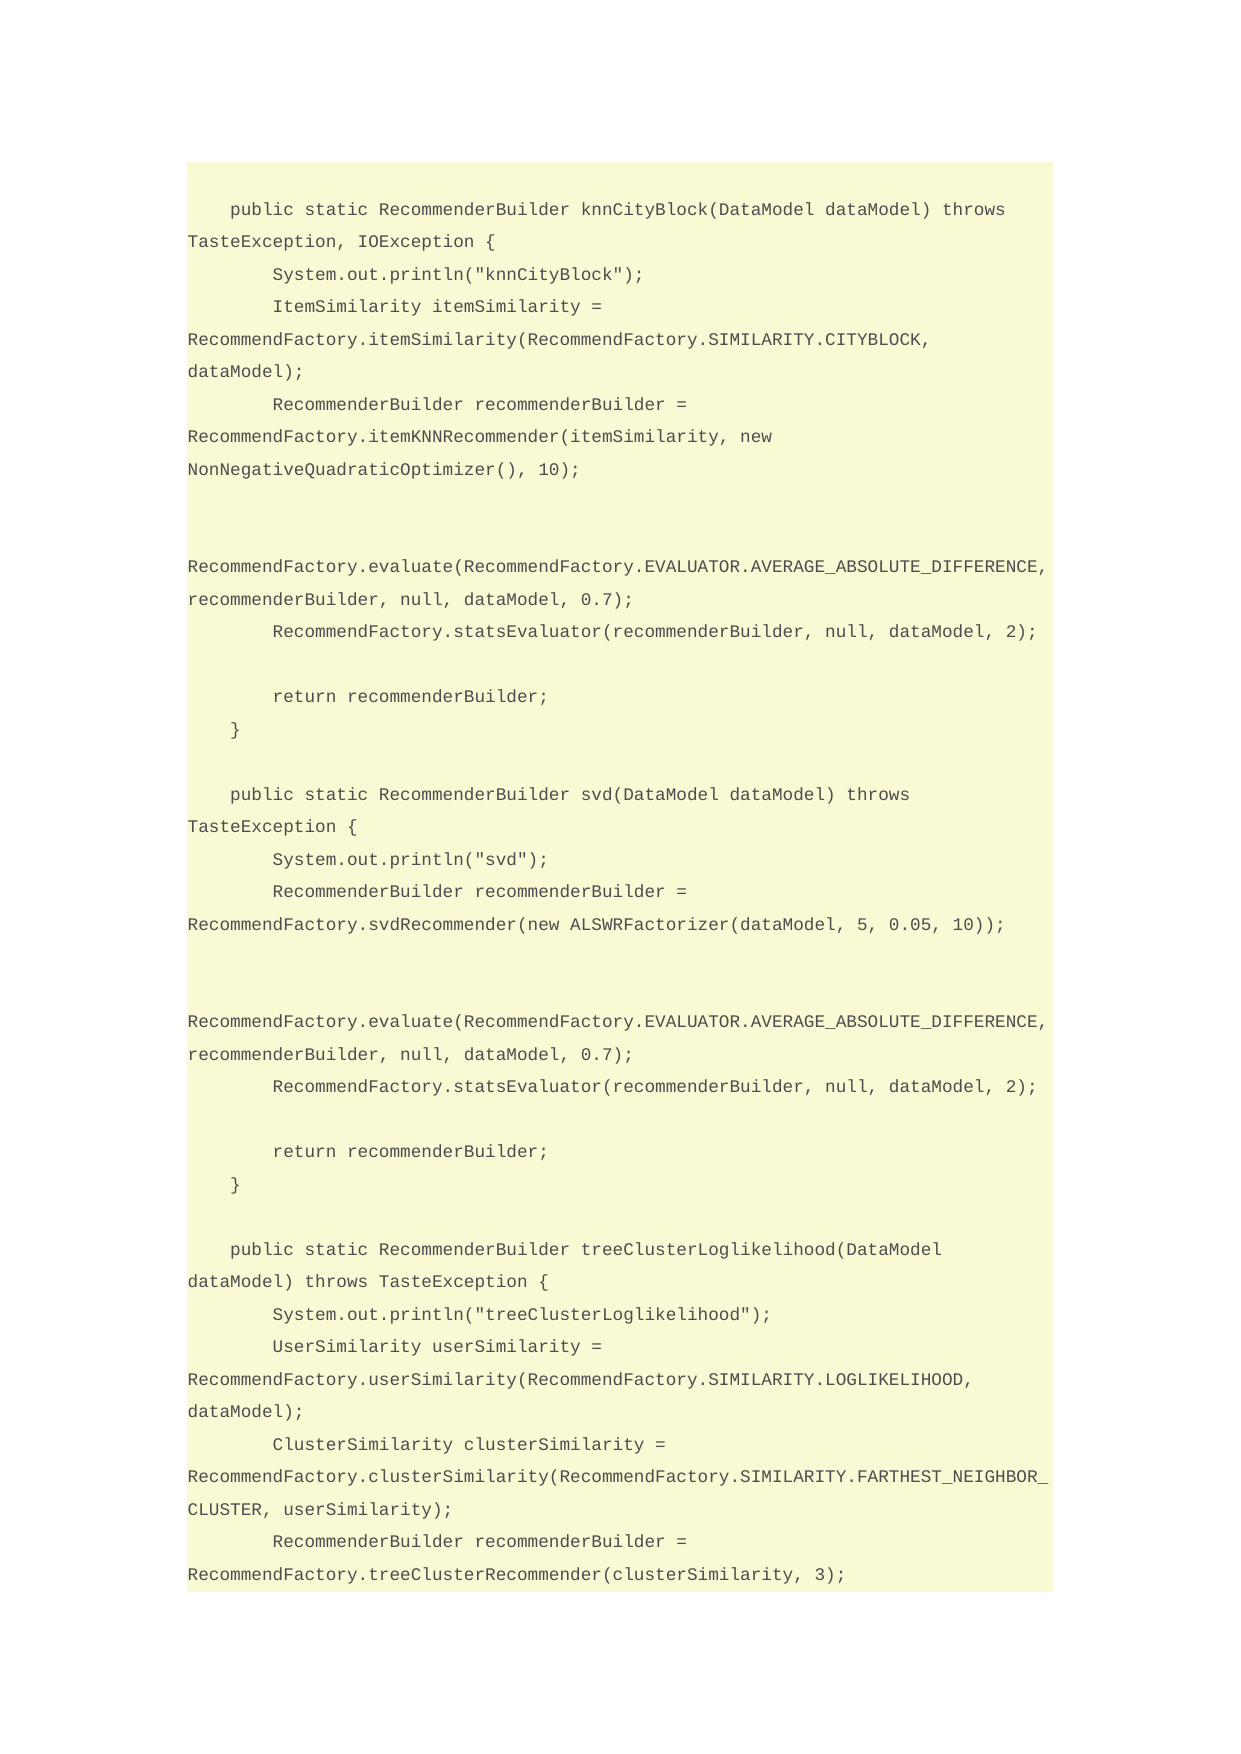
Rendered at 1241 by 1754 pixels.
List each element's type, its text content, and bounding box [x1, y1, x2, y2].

text RecommenderBuilder recommenderBuilder = RecommendFactory.svdRecommender(new ALSWRFactorizer(dataModel, 5, 0.05, 10)); [187, 877, 1053, 942]
text System.out.println("treeClusterLoglikelihood"); [187, 1299, 1053, 1332]
text public static RecommenderBuilder svd(DataModel dataModel) throws TasteException { [187, 779, 1053, 844]
text RecommendFactory.statsEvaluator(recommenderBuilder, null, dataModel, 2); [187, 617, 1053, 649]
text ItemSimilarity itemSimilarity = RecommendFactory.itemSimilarity(RecommendFactory.SIMILARITY.CITYBLOCK, dataModel); [187, 292, 1053, 389]
text } [187, 714, 1053, 747]
text RecommenderBuilder recommenderBuilder = RecommendFactory.itemKNNRecommender(itemSimilarity, new NonNegativeQuadraticOptimizer(), 10); [187, 389, 1053, 487]
text RecommendFactory.statsEvaluator(recommenderBuilder, null, dataModel, 2); [187, 1072, 1053, 1104]
text return recommenderBuilder; [187, 682, 1053, 714]
text System.out.println("svd"); [187, 844, 1053, 877]
text RecommenderBuilder recommenderBuilder = RecommendFactory.treeClusterRecommender(clusterSimilarity, 3); [187, 1527, 1053, 1592]
text RecommendFactory.evaluate(RecommendFactory.EVALUATOR.AVERAGE_ABSOLUTE_DIFFERENCE, recommenderBuilder, null, dataModel, 0.7); [187, 519, 1053, 617]
text RecommendFactory.evaluate(RecommendFactory.EVALUATOR.AVERAGE_ABSOLUTE_DIFFERENCE, recommenderBuilder, null, dataModel, 0.7); [187, 974, 1053, 1072]
text public static RecommenderBuilder treeClusterLoglikelihood(DataModel dataModel) throws TasteException { [187, 1234, 1053, 1299]
text public static RecommenderBuilder knnCityBlock(DataModel dataModel) throws TasteException, IOException { [187, 194, 1053, 259]
text System.out.println("knnCityBlock"); [187, 259, 1053, 292]
text ClusterSimilarity clusterSimilarity = RecommendFactory.clusterSimilarity(RecommendFactory.SIMILARITY.FARTHEST_NEIGHBOR_CLUSTER, userSimilarity); [187, 1429, 1053, 1527]
text } [187, 1169, 1053, 1202]
text UserSimilarity userSimilarity = RecommendFactory.userSimilarity(RecommendFactory.SIMILARITY.LOGLIKELIHOOD, dataModel); [187, 1332, 1053, 1429]
text return recommenderBuilder; [187, 1137, 1053, 1169]
